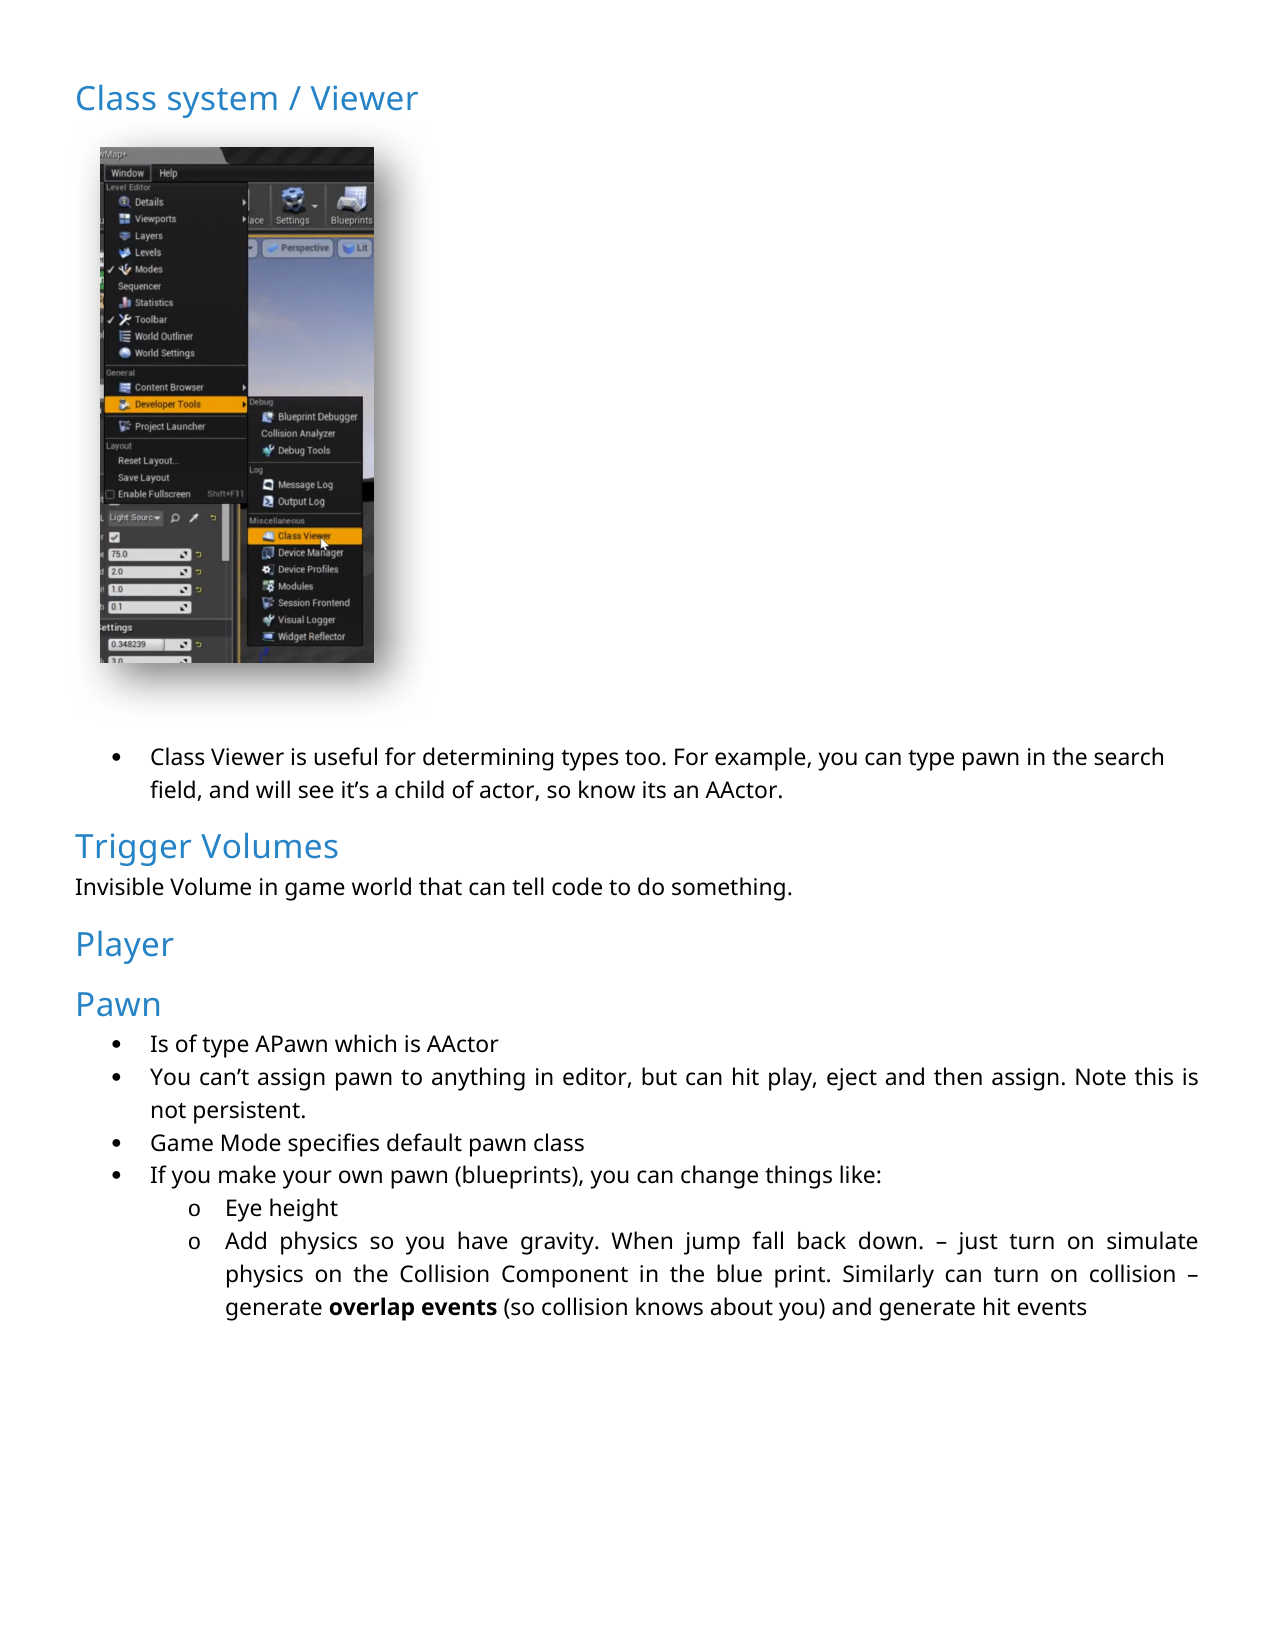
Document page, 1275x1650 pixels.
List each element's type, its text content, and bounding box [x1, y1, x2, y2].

subtitle Class system / Viewer [75, 75, 1200, 120]
list Add physics so you have gravity. When jump fall back down. – just turn on simulate physics on the Collision Component in the blue print. Similarly can turn on collision – generate overlap events (so collision knows about you) and generate hit events [187, 1225, 1200, 1322]
list If you make your own pawn (blueprints), you can change things like: [112, 1159, 1200, 1191]
subtitle Player [75, 920, 1200, 966]
list Game Mode specifies default pawn class [112, 1126, 1200, 1158]
text Invisible Volume in game world that can tell code to do something. [75, 871, 1200, 902]
list Eye height [187, 1192, 1200, 1223]
picture [100, 147, 374, 663]
list Class Viewer is useful for determining types too. For example, you can type pawn in the search field, and will see it’s a child of actor, so know its an AActor. [112, 741, 1200, 805]
subtitle Trigger Volumes [75, 823, 1200, 869]
list You can’t assign pawn to anything in editor, but can hit play, eject and then assign. Note this is not persistent. [112, 1061, 1200, 1125]
list Is of type APawn which is AActor [112, 1028, 1200, 1059]
subtitle Pawn [75, 980, 1200, 1026]
